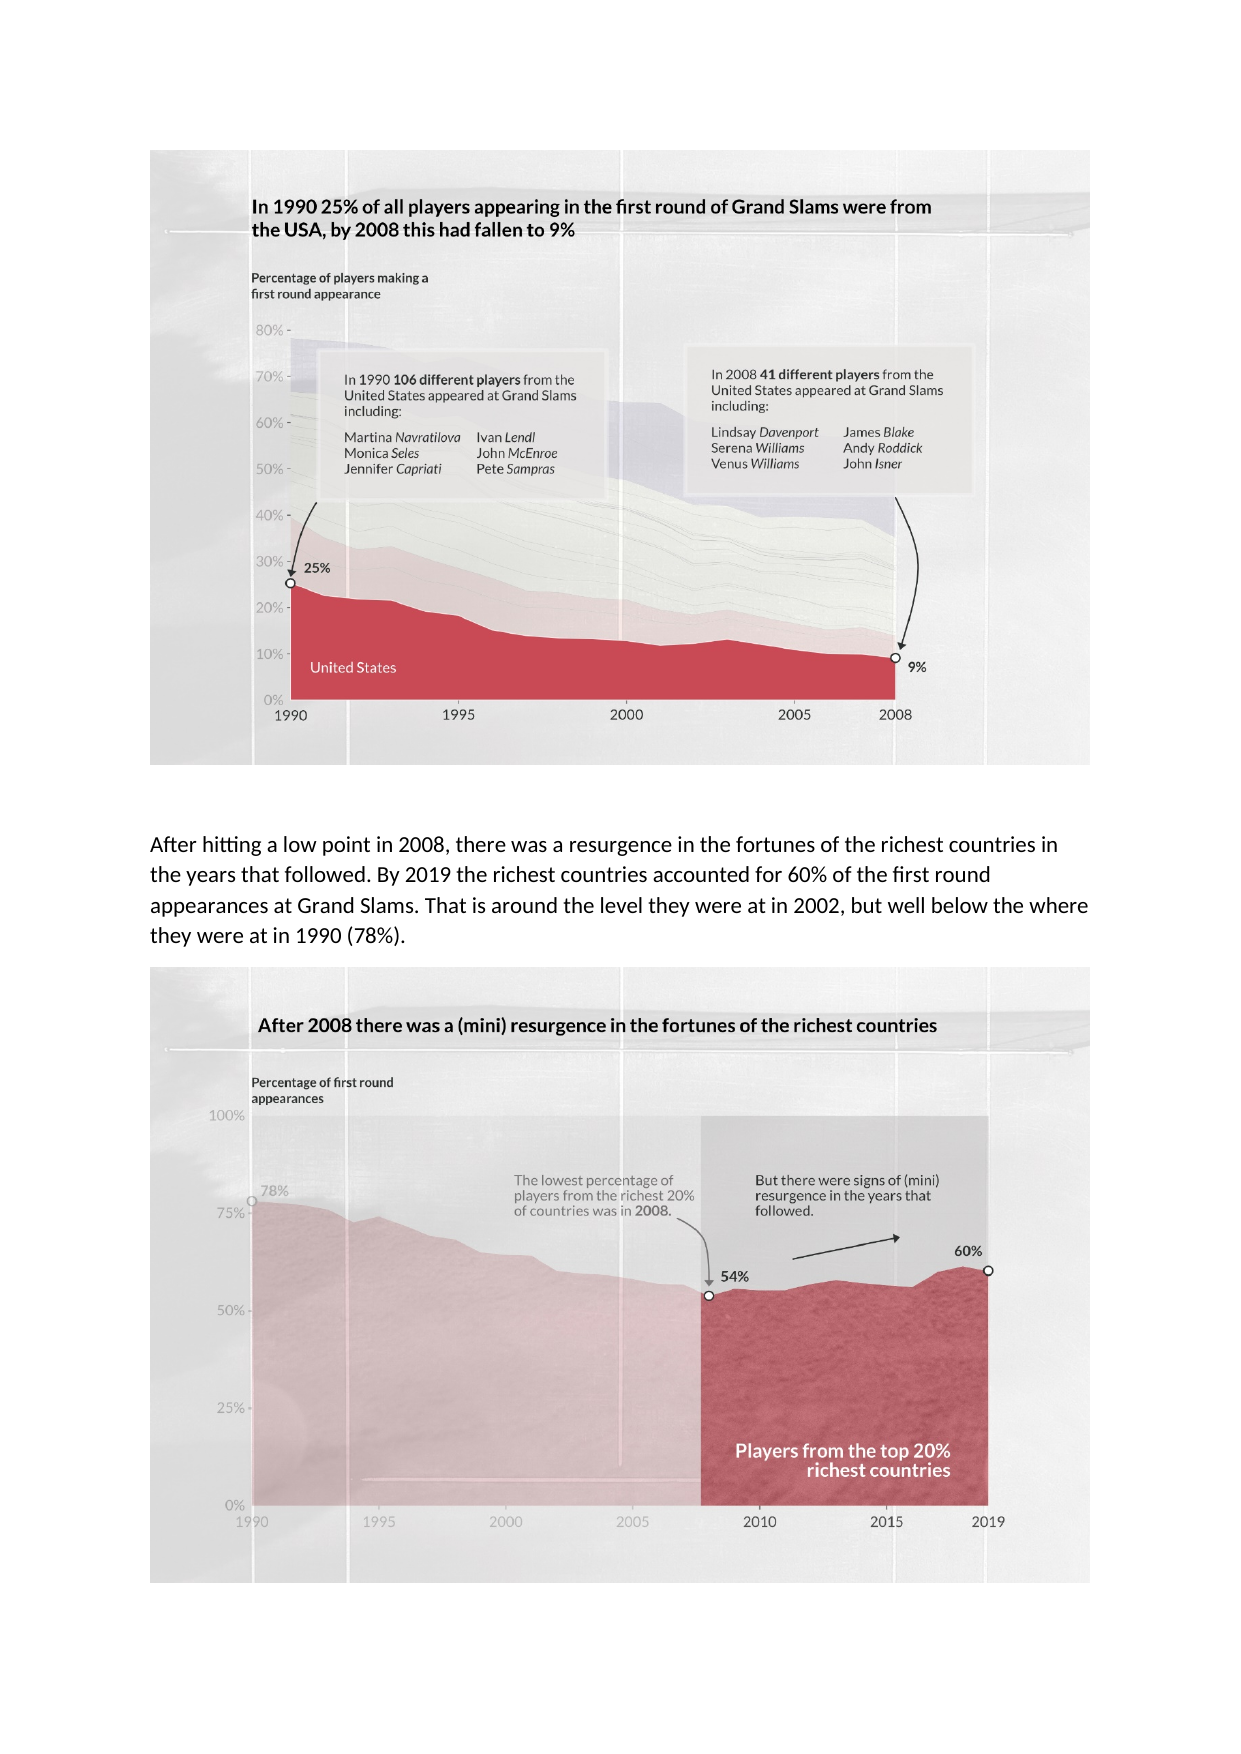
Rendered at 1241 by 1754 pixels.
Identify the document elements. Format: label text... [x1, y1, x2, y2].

text After hitting a low point in 2008, there was a resurgence in the fortunes of the richest countries in the years that followed. By 2019 the richest countries accounted for 60% of the first round appearances at Grand Slams. That is around the level they were at in 2002, but well below the where they were at in 1990 (78%). [150, 830, 1090, 949]
picture [150, 967, 1090, 1583]
picture [150, 150, 1090, 765]
